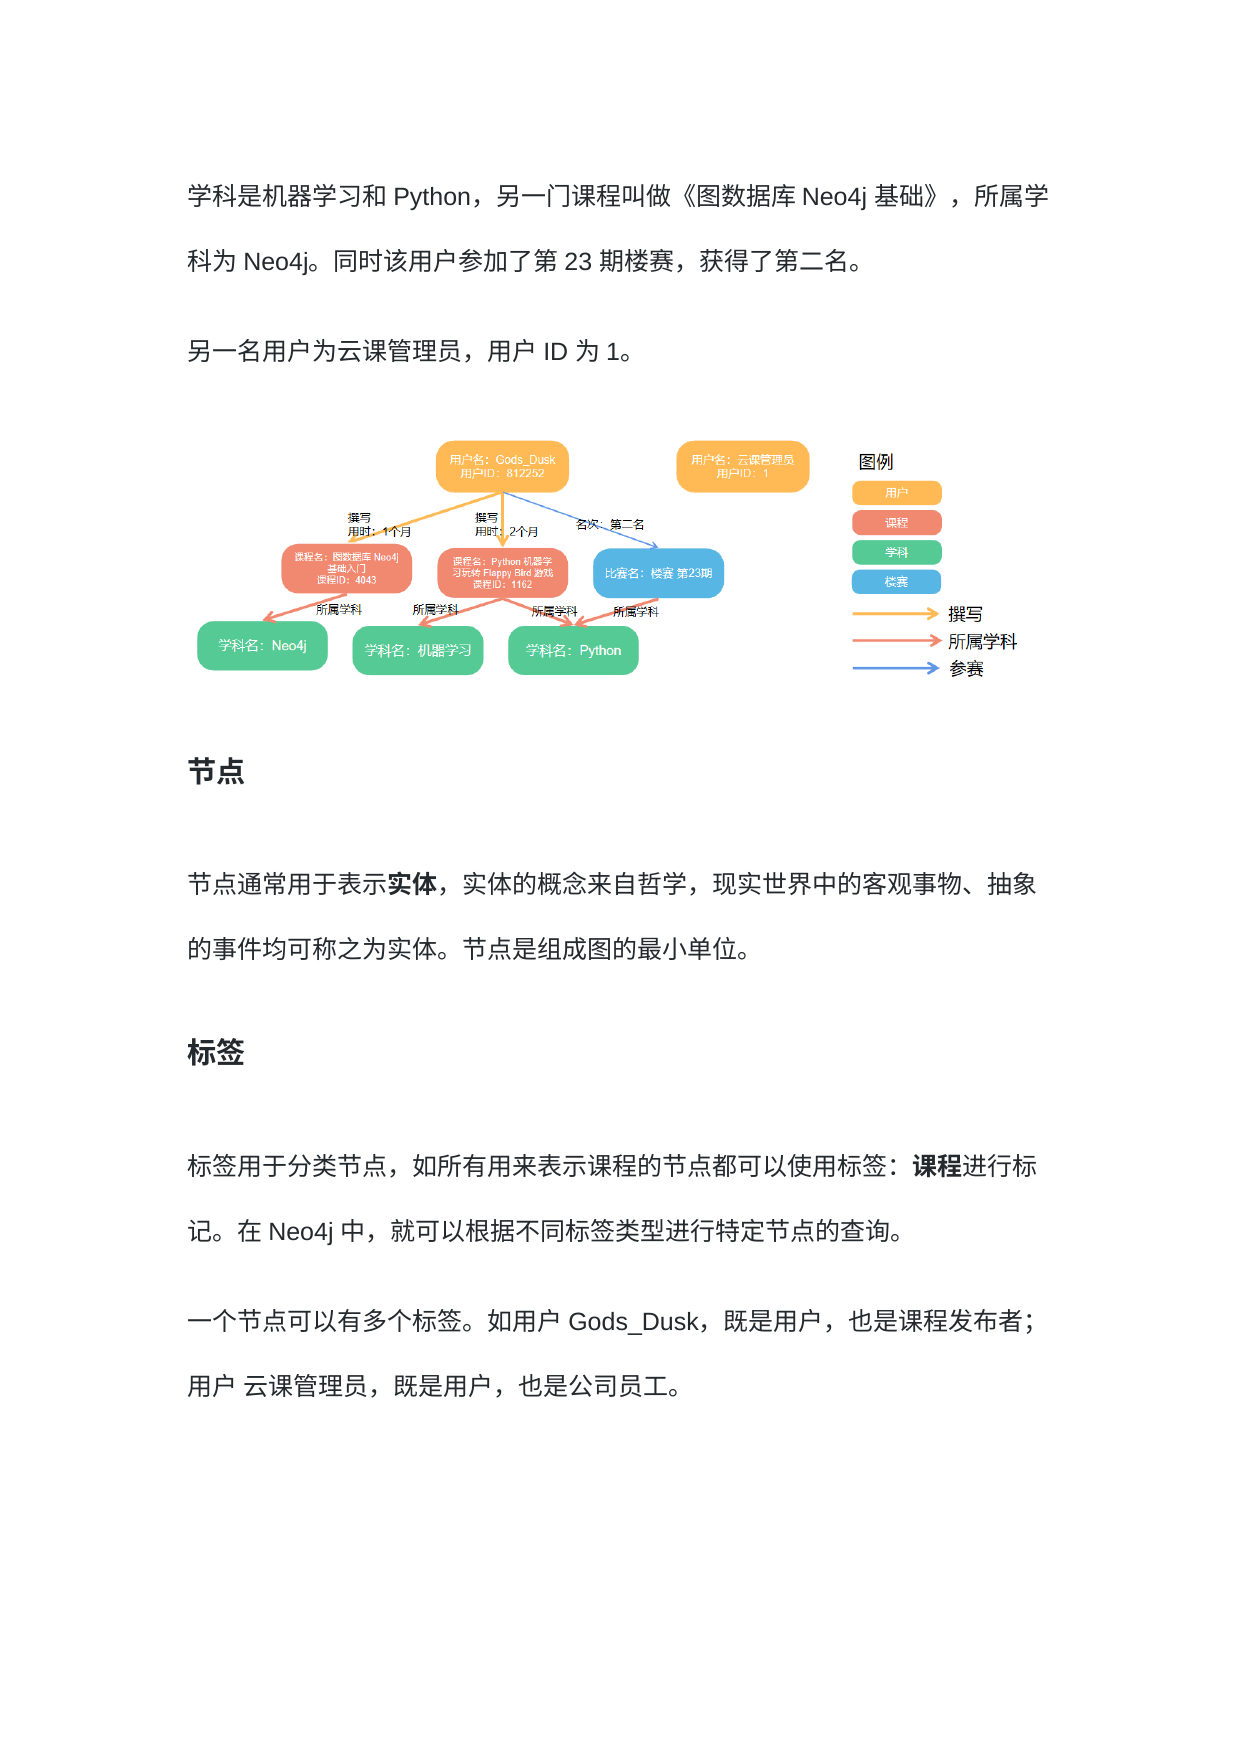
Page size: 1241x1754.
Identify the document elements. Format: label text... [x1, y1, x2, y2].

subtitle 标签 [187, 1018, 1053, 1083]
subtitle 节点 [187, 737, 1053, 802]
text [187, 162, 1053, 292]
text 标签用于分类节点，如所有用来表示课程的节点都可以使用标签：课程进行标记。在 Neo4j 中，就可以根据不同标签类型进行特定节点的查询。 [187, 1132, 1053, 1262]
text 另一名用户为云课管理员，用户 ID 为 1。 [187, 317, 1053, 382]
picture [187, 421, 1053, 685]
text 一个节点可以有多个标签。如用户 Gods_Dusk，既是用户，也是课程发布者；用户 云课管理员，既是用户，也是公司员工。 [187, 1287, 1053, 1417]
text 节点通常用于表示实体，实体的概念来自哲学，现实世界中的客观事物、抽象的事件均可称之为实体。节点是组成图的最小单位。 [187, 851, 1053, 981]
